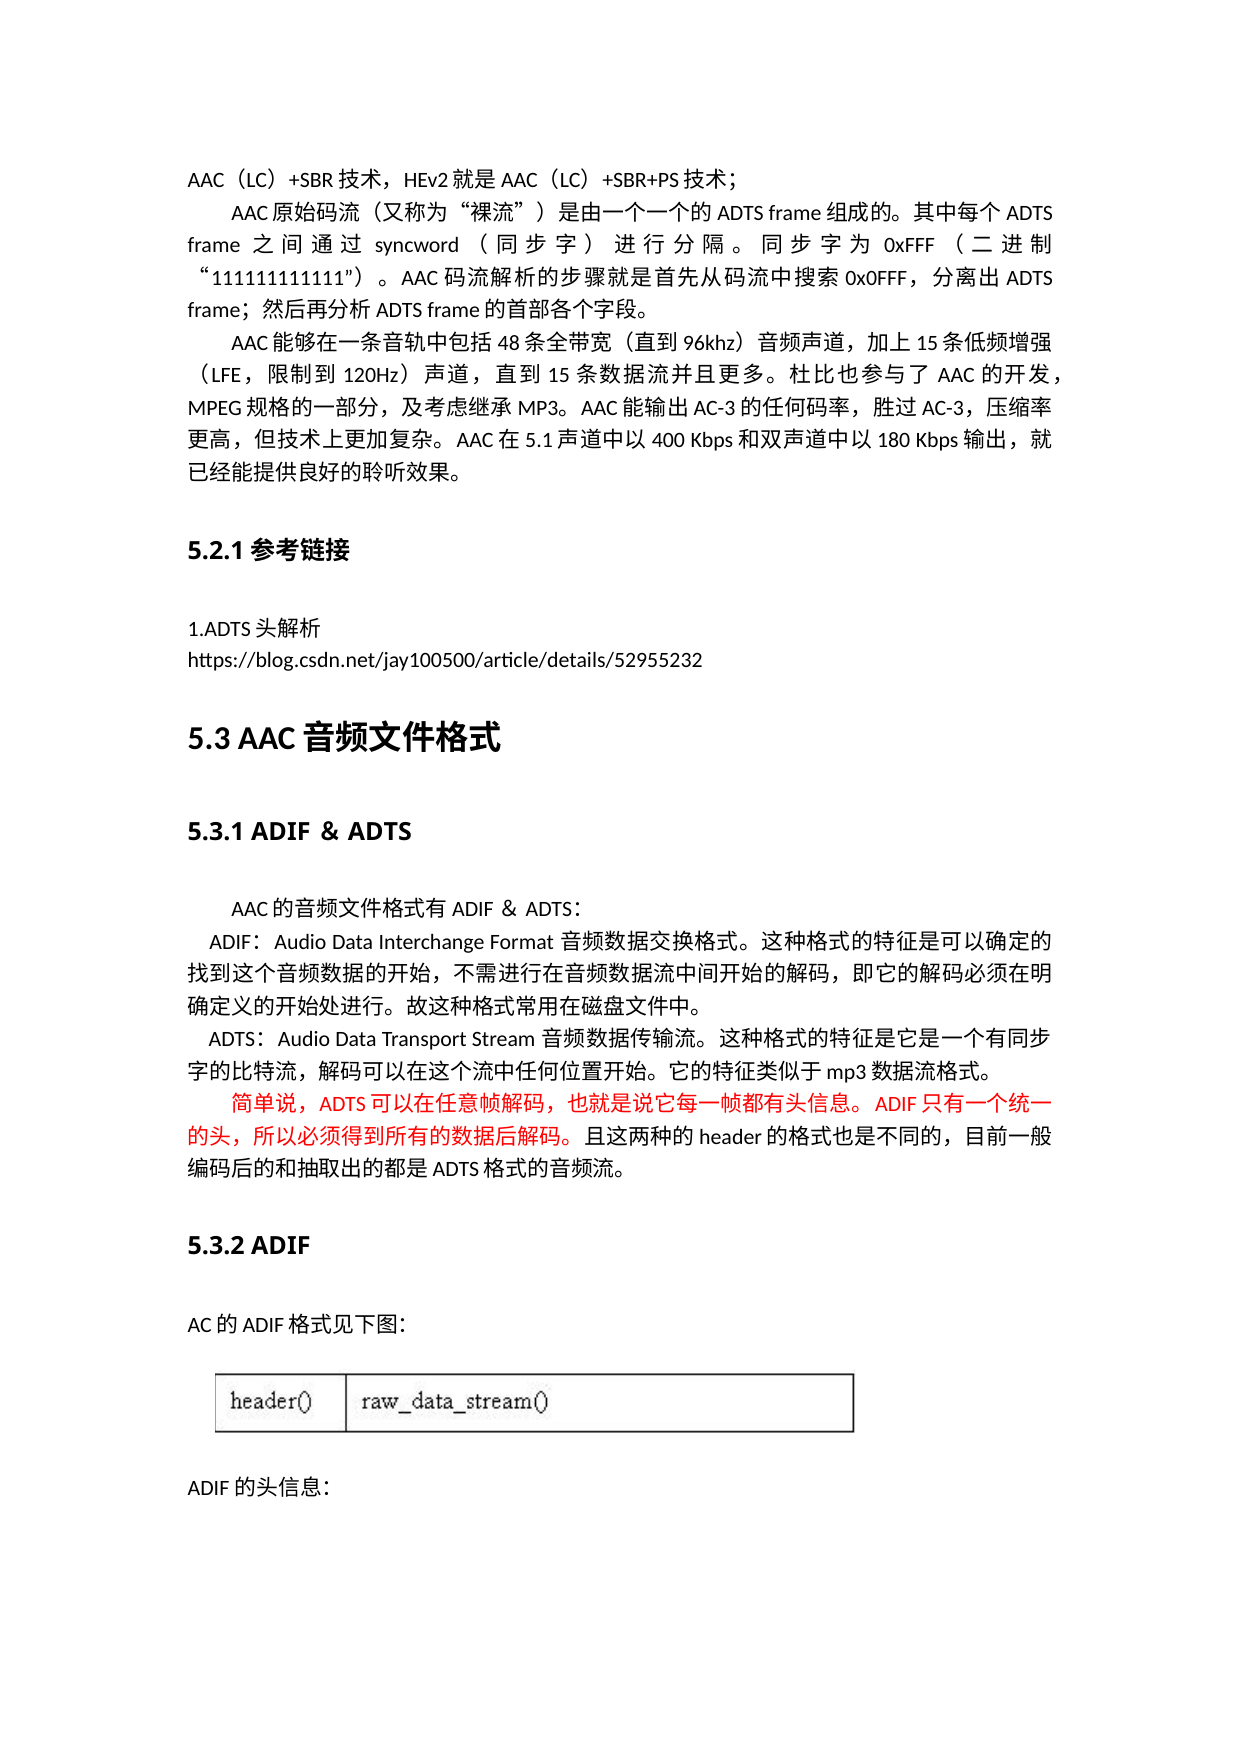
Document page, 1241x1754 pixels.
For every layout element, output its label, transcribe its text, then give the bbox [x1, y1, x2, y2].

text AAC能够在一条音轨中包括48条全带宽（直到96khz）音频声道，加上15条低频增强（LFE，限制到120Hz）声道，直到15条数据流并且更多。杜比也参与了AAC的开发，MPEG规格的一部分，及考虑继承MP3。AAC能输出AC-3的任何码率，胜过AC-3，压缩率更高，但技术上更加复杂。AAC在5.1声道中以400 Kbps和双声道中以180 Kbps输出，就已经能提供良好的聆听效果。 [187, 324, 1053, 487]
text AAC的音频文件格式有ADIF ＆ ADTS： [187, 891, 1053, 923]
text ADIF：Audio Data Interchange Format 音频数据交换格式。这种格式的特征是可以确定的找到这个音频数据的开始，不需进行在音频数据流中间开始的解码，即它的解码必须在明确定义的开始处进行。故这种格式常用在磁盘文件中。 [187, 923, 1053, 1021]
subtitle 5.2.1参考链接 [187, 516, 1053, 581]
list https://blog.csdn.net/jay100500/article/details/52955232 [187, 643, 1053, 675]
text ADIF 的头信息： [187, 1469, 1053, 1502]
list 1.ADTS头解析 [187, 610, 1053, 643]
text AAC原始码流（又称为“裸流”）是由一个一个的ADTS frame组成的。其中每个ADTS frame之间通过syncword（同步字）进行分隔。同步字为0xFFF（二进制“111111111111”）。AAC码流解析的步骤就是首先从码流中搜索0x0FFF，分离出ADTS frame；然后再分析ADTS frame的首部各个字段。 [187, 194, 1053, 324]
subtitle 5.3.2 ADIF [187, 1212, 1053, 1277]
subtitle 5.3.1 ADIF ＆ ADTS [187, 797, 1053, 862]
subtitle 5.3 AAC音频文件格式 [187, 702, 1053, 767]
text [187, 162, 1053, 194]
text AC的ADIF格式见下图： [187, 1307, 1053, 1339]
text 简单说，ADTS可以在任意帧解码，也就是说它每一帧都有头信息。ADIF只有一个统一的头，所以必须得到所有的数据后解码。且这两种的header的格式也是不同的，目前一般编码后的和抽取出的都是ADTS格式的音频流。 [187, 1086, 1053, 1183]
text ADTS：Audio Data Transport Stream 音频数据传输流。这种格式的特征是它是一个有同步字的比特流，解码可以在这个流中任何位置开始。它的特征类似于mp3数据流格式。 [187, 1021, 1053, 1086]
picture [215, 1369, 856, 1436]
